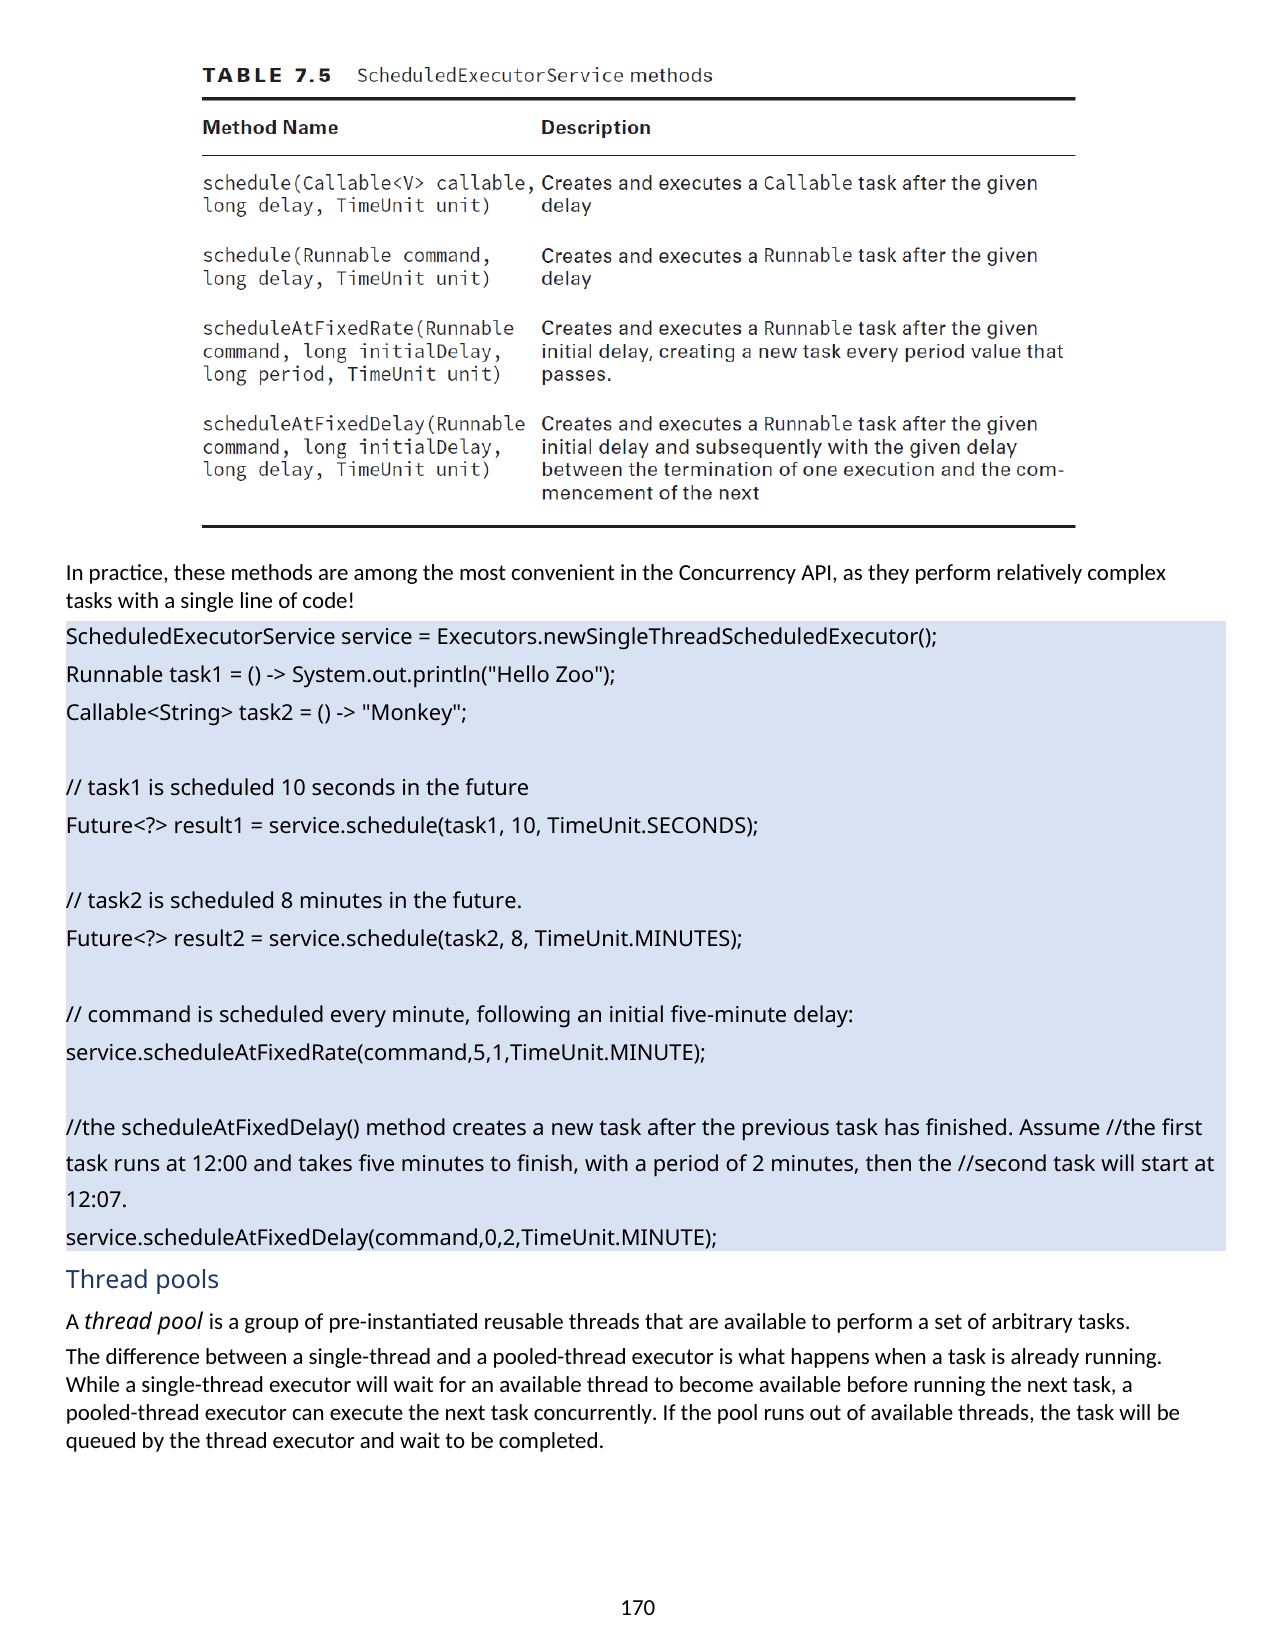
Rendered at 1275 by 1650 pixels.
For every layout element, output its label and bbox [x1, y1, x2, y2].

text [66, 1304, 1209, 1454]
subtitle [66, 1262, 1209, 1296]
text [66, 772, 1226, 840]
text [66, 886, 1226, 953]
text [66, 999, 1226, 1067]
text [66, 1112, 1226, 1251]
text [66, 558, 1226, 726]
picture [195, 56, 1080, 540]
